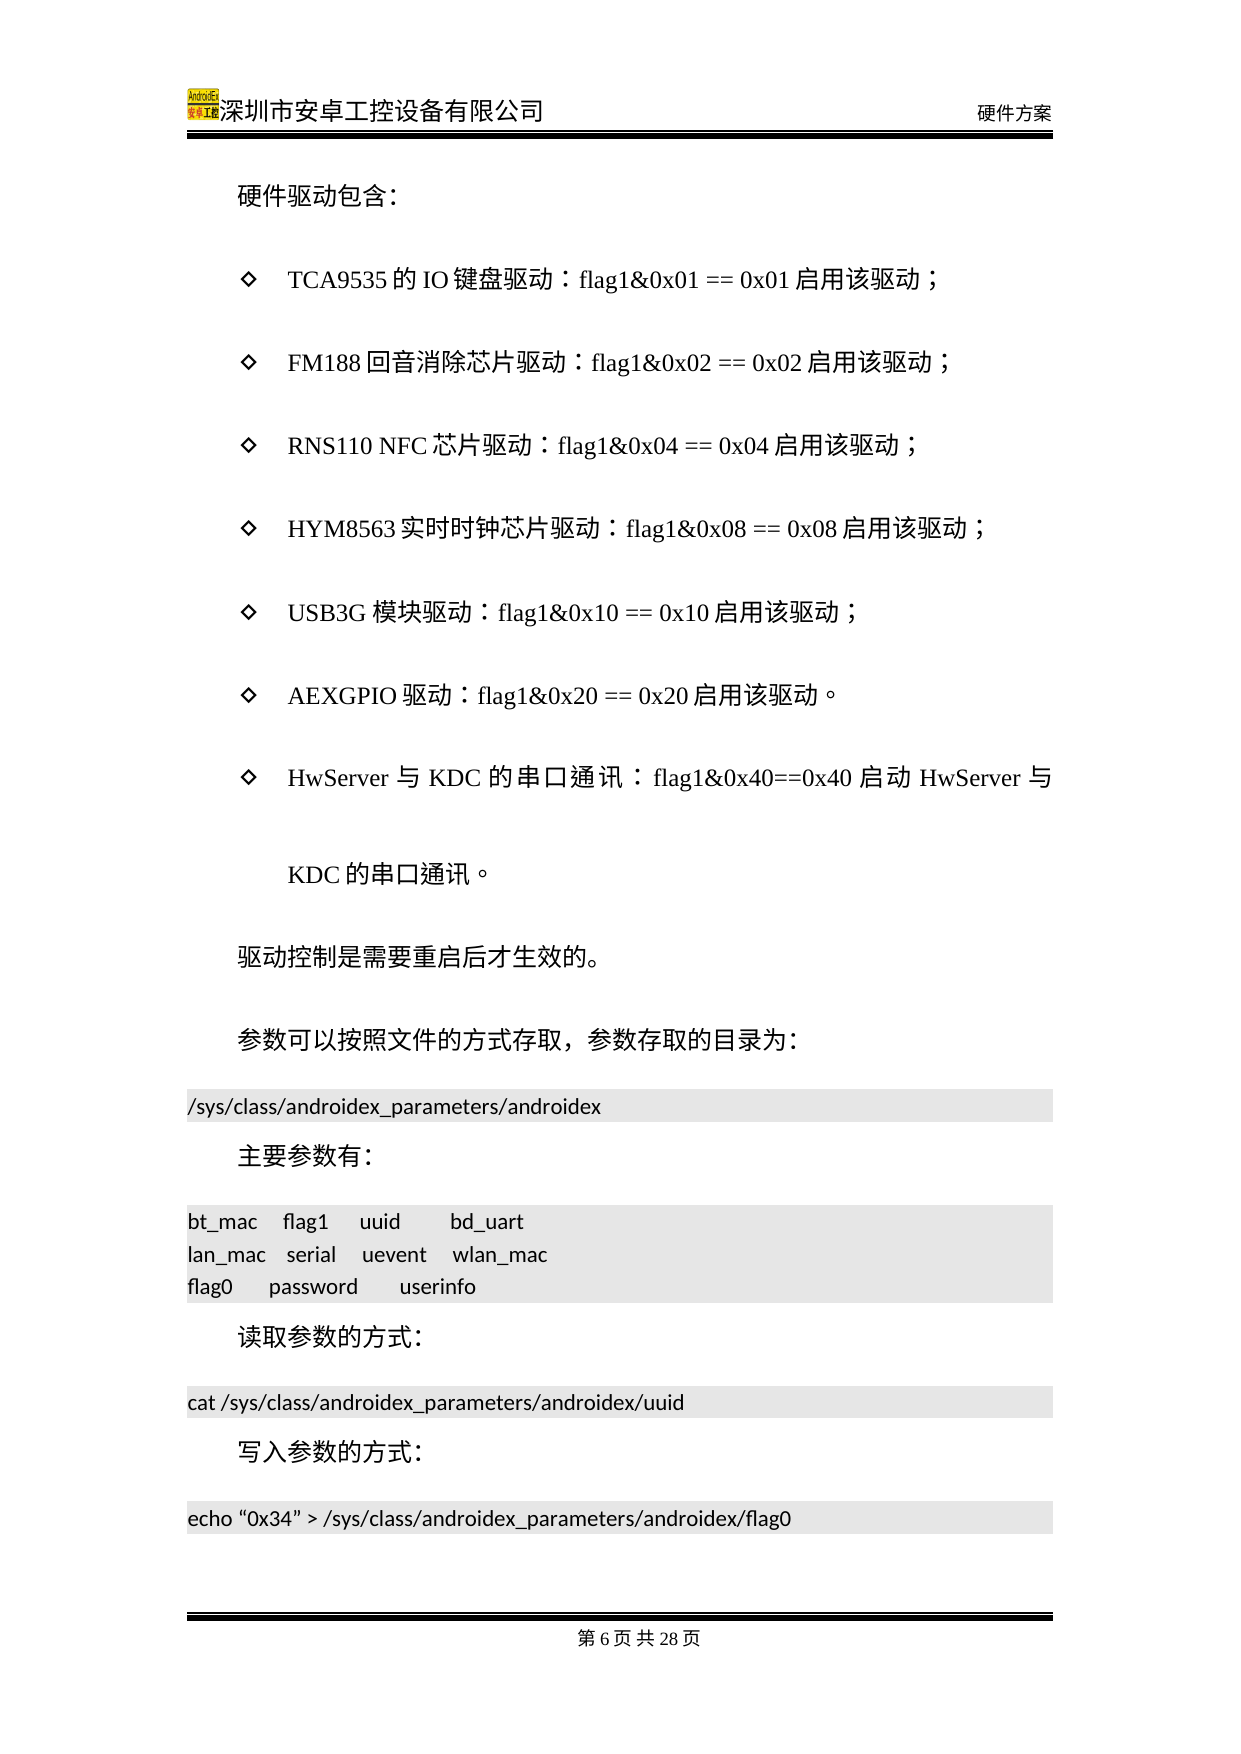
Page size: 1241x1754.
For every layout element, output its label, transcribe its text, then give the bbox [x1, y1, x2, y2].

list AEXGPIO驱动：flag1&0x20 == 0x20启用该驱动。 [237, 661, 1053, 726]
list HwServer与KDC的串口通讯：flag1&0x40==0x40启动HwServer与KDC的串口通讯。 [237, 744, 1053, 906]
text cat /sys/class/androidex_parameters/androidex/uuid [187, 1386, 1053, 1418]
text /sys/class/androidex_parameters/androidex [187, 1089, 1053, 1122]
text bt_mac flag1 uuid bd_uart [187, 1205, 1053, 1238]
text flag0 password userinfo [187, 1270, 1053, 1303]
list FM188回音消除芯片驱动：flag1&0x02 == 0x02启用该驱动； [237, 328, 1053, 393]
text 参数可以按照文件的方式存取，参数存取的目录为： [187, 1006, 1053, 1071]
text 硬件驱动包含： [187, 162, 1053, 227]
list USB3G 模块驱动：flag1&0x10 == 0x10启用该驱动； [237, 578, 1053, 643]
list HYM8563实时时钟芯片驱动：flag1&0x08 == 0x08启用该驱动； [237, 494, 1053, 559]
text 读取参数的方式： [187, 1303, 1053, 1368]
text 驱动控制是需要重启后才生效的。 [187, 923, 1053, 988]
list TCA9535的IO键盘驱动：flag1&0x01 == 0x01启用该驱动； [237, 245, 1053, 310]
text echo “0x34” > /sys/class/androidex_parameters/androidex/flag0 [187, 1501, 1053, 1534]
text 主要参数有： [187, 1122, 1053, 1187]
picture [187, 88, 220, 121]
list RNS110 NFC芯片驱动：flag1&0x04 == 0x04启用该驱动； [237, 411, 1053, 476]
text lan_mac serial uevent wlan_mac [187, 1238, 1053, 1270]
text 写入参数的方式： [187, 1418, 1053, 1483]
